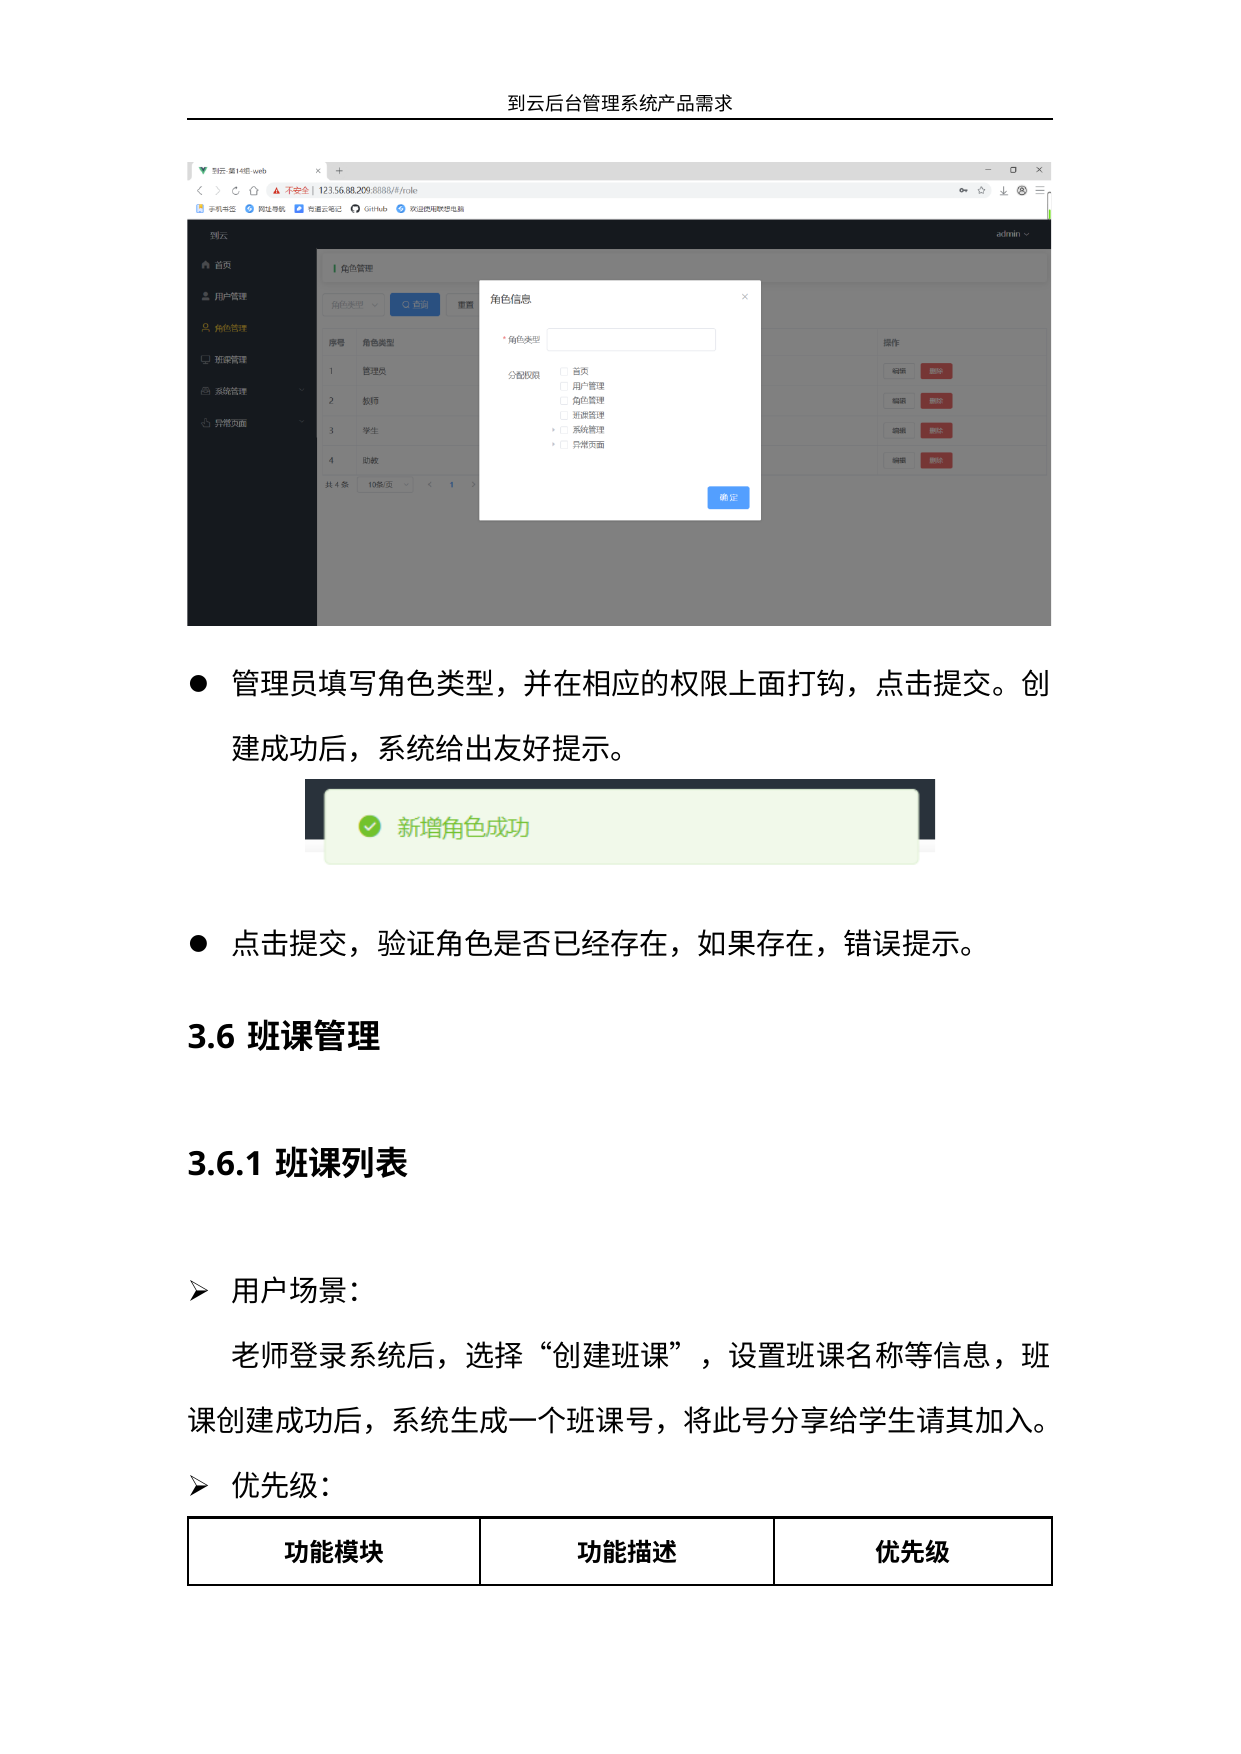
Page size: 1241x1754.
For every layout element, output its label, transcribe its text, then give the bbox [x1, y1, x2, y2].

list 管理员填写角色类型，并在相应的权限上面打钩，点击提交。创建成功后，系统给出友好提示。 [187, 649, 1053, 779]
table_header 优先级 [775, 1519, 1051, 1583]
picture [187, 162, 1052, 626]
list 点击提交，验证角色是否已经存在，如果存在，错误提示。 [187, 909, 1053, 974]
subtitle 班课列表 [187, 1129, 1053, 1194]
table_header 功能模块 [189, 1519, 479, 1583]
subtitle 班课管理 [187, 1002, 1053, 1067]
picture [305, 779, 936, 880]
list 用户场景： [187, 1256, 1053, 1321]
text 老师登录系统后，选择“创建班课”，设置班课名称等信息，班课创建成功后，系统生成一个班课号，将此号分享给学生请其加入。 [187, 1321, 1053, 1451]
table_header 功能描述 [481, 1519, 773, 1583]
list 优先级： [187, 1451, 1053, 1516]
